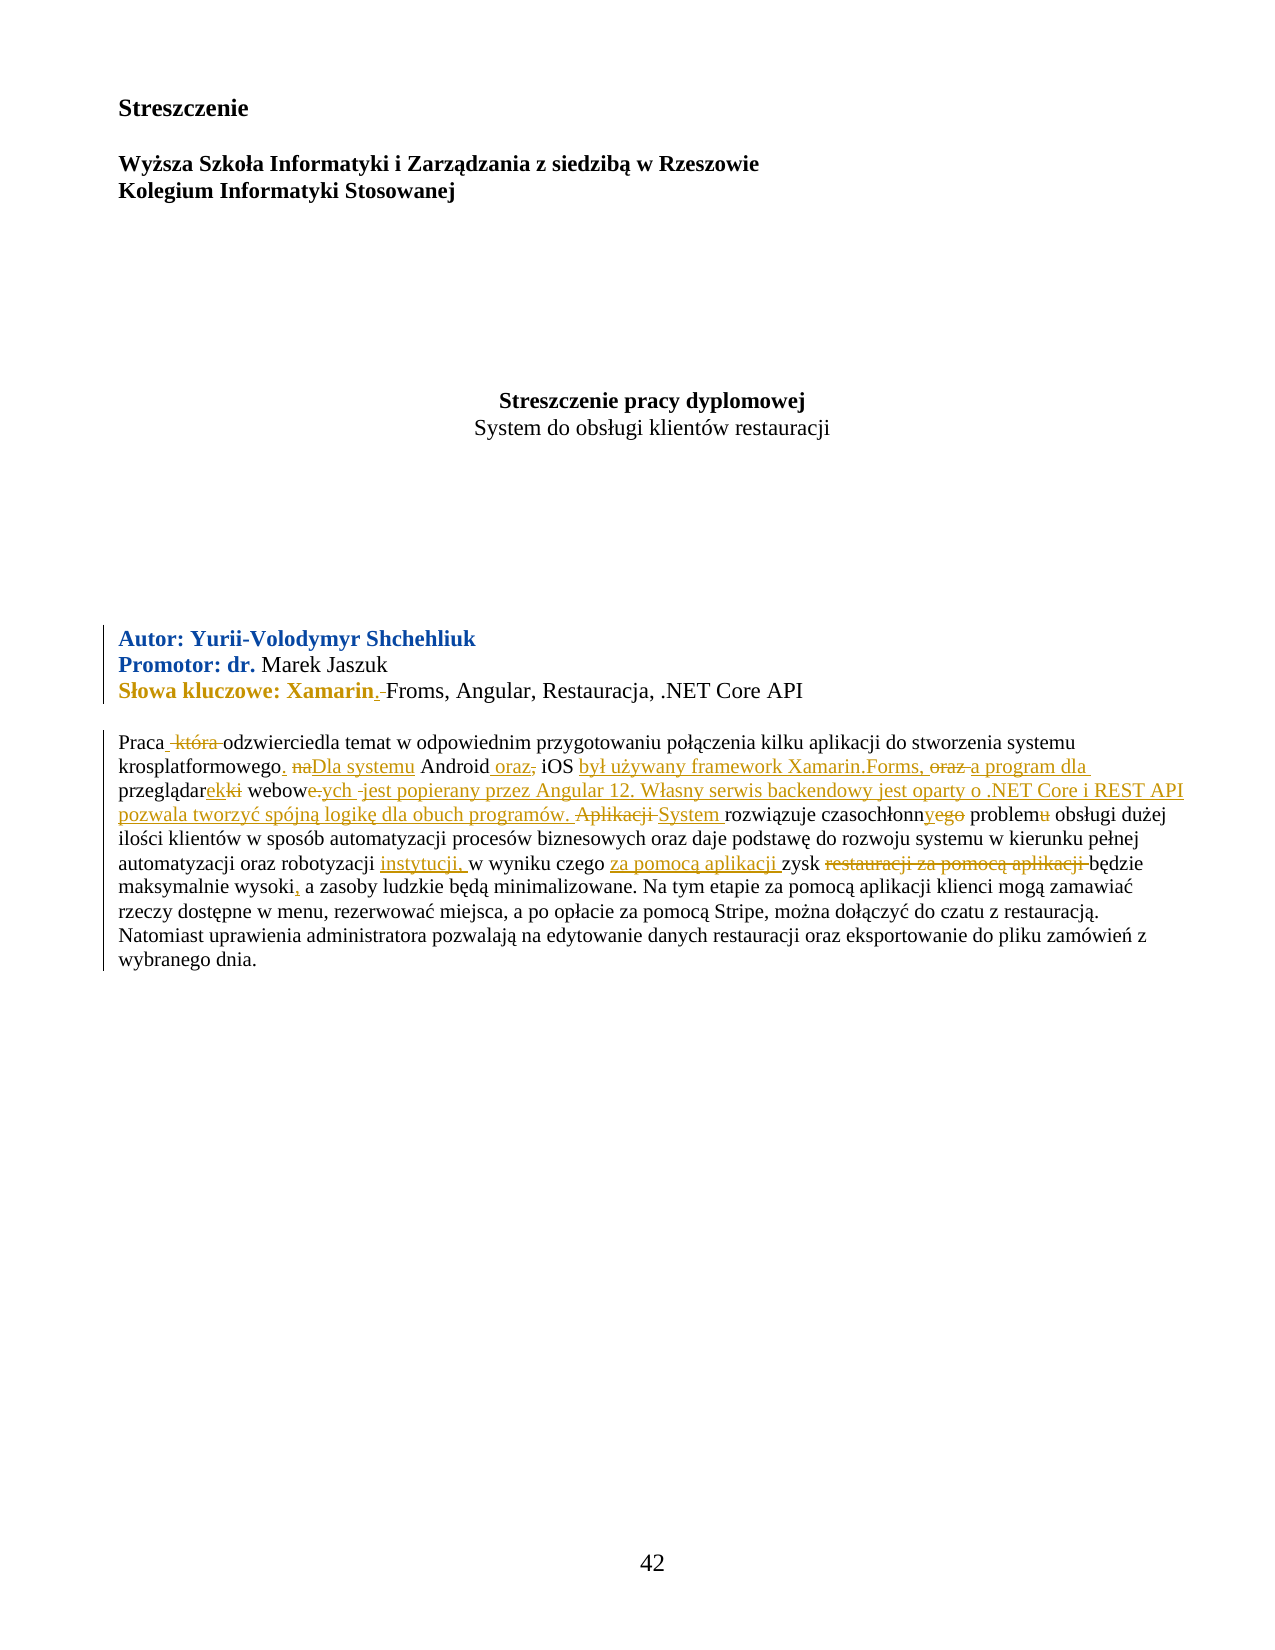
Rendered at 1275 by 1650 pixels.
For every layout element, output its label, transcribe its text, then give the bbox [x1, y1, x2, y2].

text Promotor: dr. Marek Jaszuk [118, 651, 1186, 677]
text Autor: Yurii-Volodymyr Shchehliuk [118, 625, 1186, 651]
text Pracaodzwierciedla temat w odpowiednim przygotowaniu połączenia kilku aplikacji do stworzenia systemu krosplatformowego Android iOS przeglądar webowrozwiązuje czasochłonn problem obsługi dużej ilości klientów w sposób automatyzacji procesów biznesowych oraz daje podstawę do rozwoju systemu w kierunku pełnej automatyzacji oraz robotyzacji w wyniku czego zysk będzie maksymalnie wysoki a zasoby ludzkie będą minimalizowane. Na tym etapie za pomocą aplikacji klienci mogą zamawiać rzeczy dostępne w menu, rezerwować miejsca, a po opłacie za pomocą Stripe, można dołączyć do czatu z restauracją. Natomiast uprawienia administratora pozwalają na edytowanie danych restauracji oraz eksportowanie do pliku zamówień z wybranego dnia. [118, 730, 1186, 971]
text System do obsługi klientów restauracji [118, 414, 1186, 440]
text Słowa kluczowe: XamarinFroms, Angular, Restauracja, .NET Core API [118, 677, 1186, 704]
text Kolegium Informatyki Stosowanej [118, 177, 1186, 203]
text Streszczenie pracy dyplomowej [118, 387, 1186, 414]
subtitle Streszczenie [118, 93, 1186, 122]
text Wyższa Szkoła Informatyki i Zarządzania z siedzibą w Rzeszowie [118, 150, 1186, 177]
